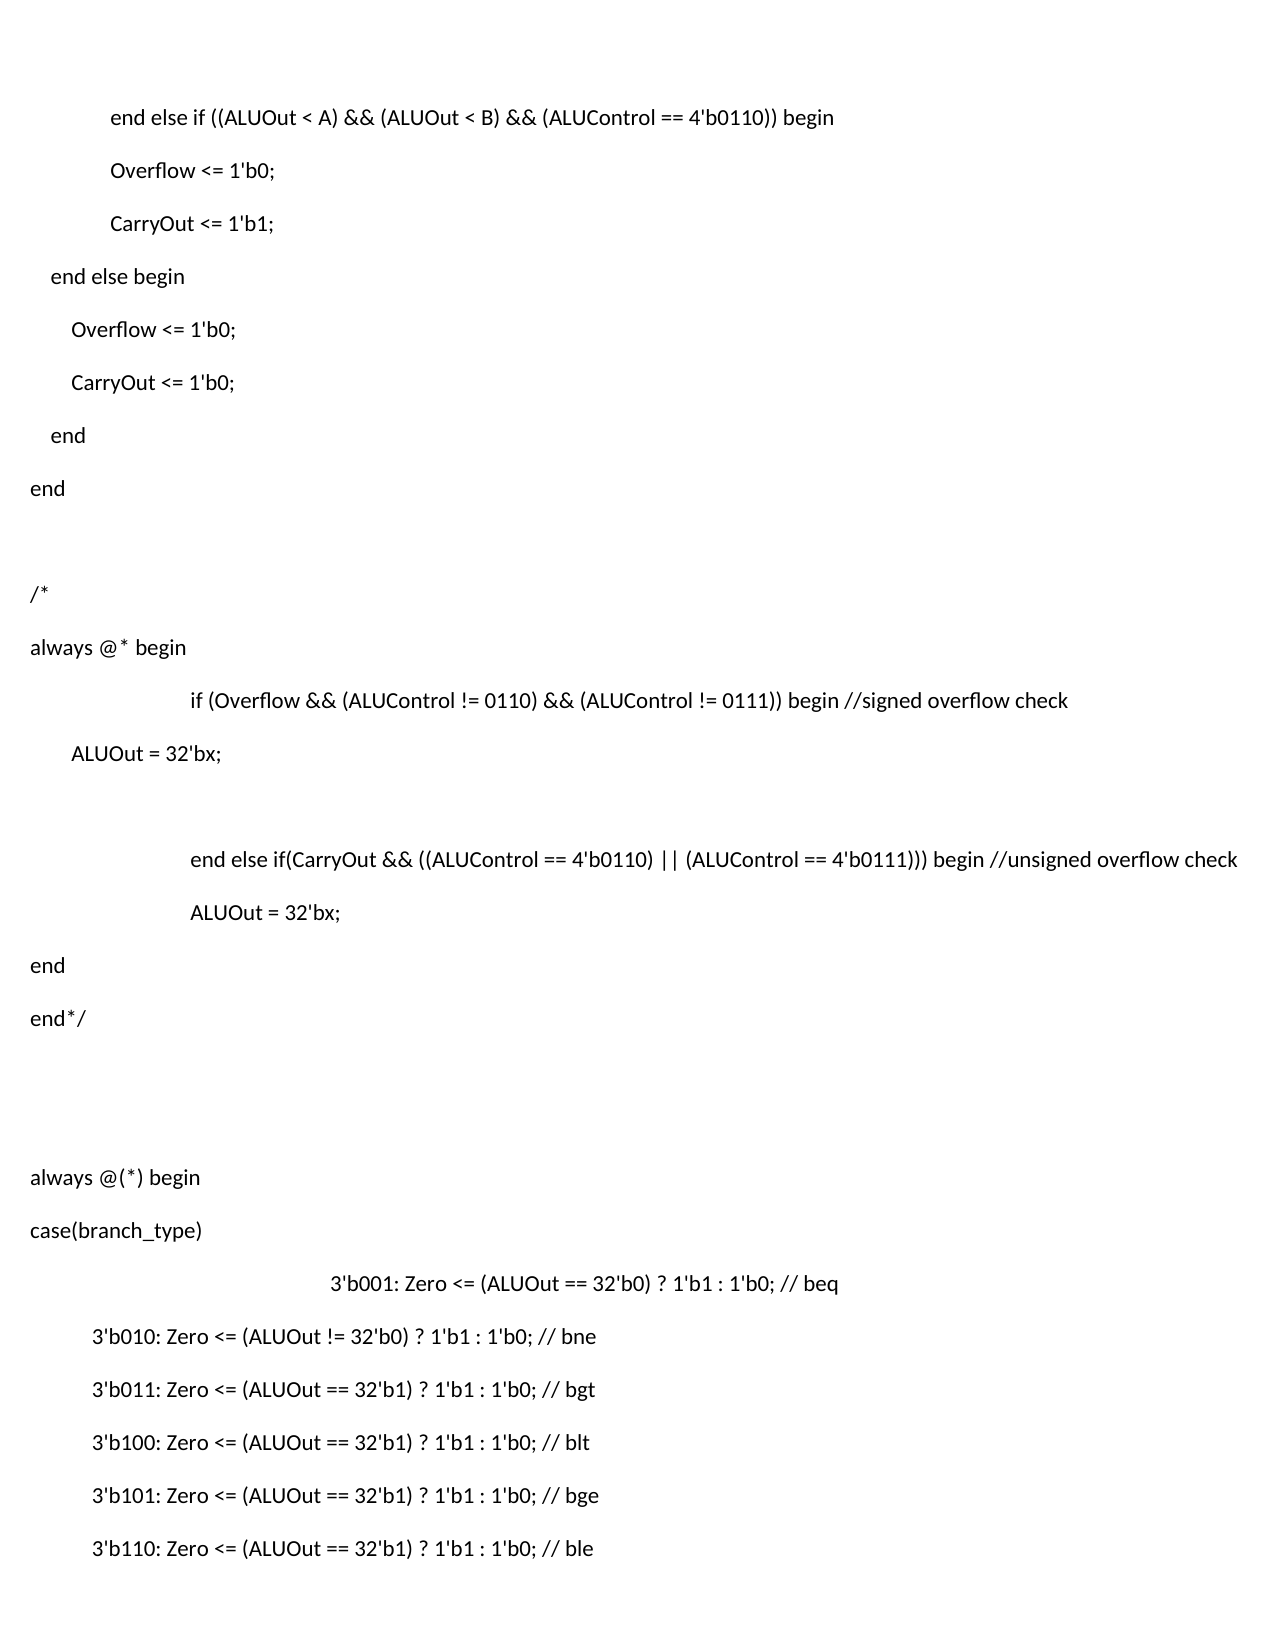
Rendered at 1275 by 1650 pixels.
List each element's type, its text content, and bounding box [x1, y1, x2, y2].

text /* [30, 580, 1245, 608]
text end else if(CarryOut && ((ALUControl == 4'b0110) || (ALUControl == 4'b0111))) begin //unsigned overflow check [30, 845, 1245, 873]
text 3'b010: Zero <= (ALUOut != 32'b0) ? 1'b1 : 1'b0; // bne [30, 1322, 1245, 1351]
text 3'b011: Zero <= (ALUOut == 32'b1) ? 1'b1 : 1'b0; // bgt [30, 1376, 1245, 1403]
text if (Overflow && (ALUControl != 0110) && (ALUControl != 0111)) begin //signed overflow check [30, 686, 1245, 714]
text end [30, 474, 1245, 502]
text ALUOut = 32'bx; [30, 739, 1245, 767]
text 3'b101: Zero <= (ALUOut == 32'b1) ? 1'b1 : 1'b0; // bge [30, 1482, 1245, 1509]
text end [30, 421, 1245, 449]
text 3'b100: Zero <= (ALUOut == 32'b1) ? 1'b1 : 1'b0; // blt [30, 1428, 1245, 1457]
text end*/ [30, 1004, 1245, 1032]
text 3'b110: Zero <= (ALUOut == 32'b1) ? 1'b1 : 1'b0; // ble [30, 1534, 1245, 1563]
text end [30, 951, 1245, 979]
text Overflow <= 1'b0; [30, 156, 1245, 184]
text CarryOut <= 1'b0; [30, 368, 1245, 396]
text case(branch_type) [30, 1216, 1245, 1244]
text end else begin [30, 262, 1245, 290]
text always @(*) begin [30, 1163, 1245, 1191]
text CarryOut <= 1'b1; [30, 209, 1245, 237]
text ALUOut = 32'bx; [30, 898, 1245, 926]
text 3'b001: Zero <= (ALUOut == 32'b0) ? 1'b1 : 1'b0; // beq [30, 1269, 1245, 1297]
text Overflow <= 1'b0; [30, 315, 1245, 343]
text always @* begin [30, 633, 1245, 661]
text end else if ((ALUOut < A) && (ALUOut < B) && (ALUControl == 4'b0110)) begin [30, 103, 1245, 131]
